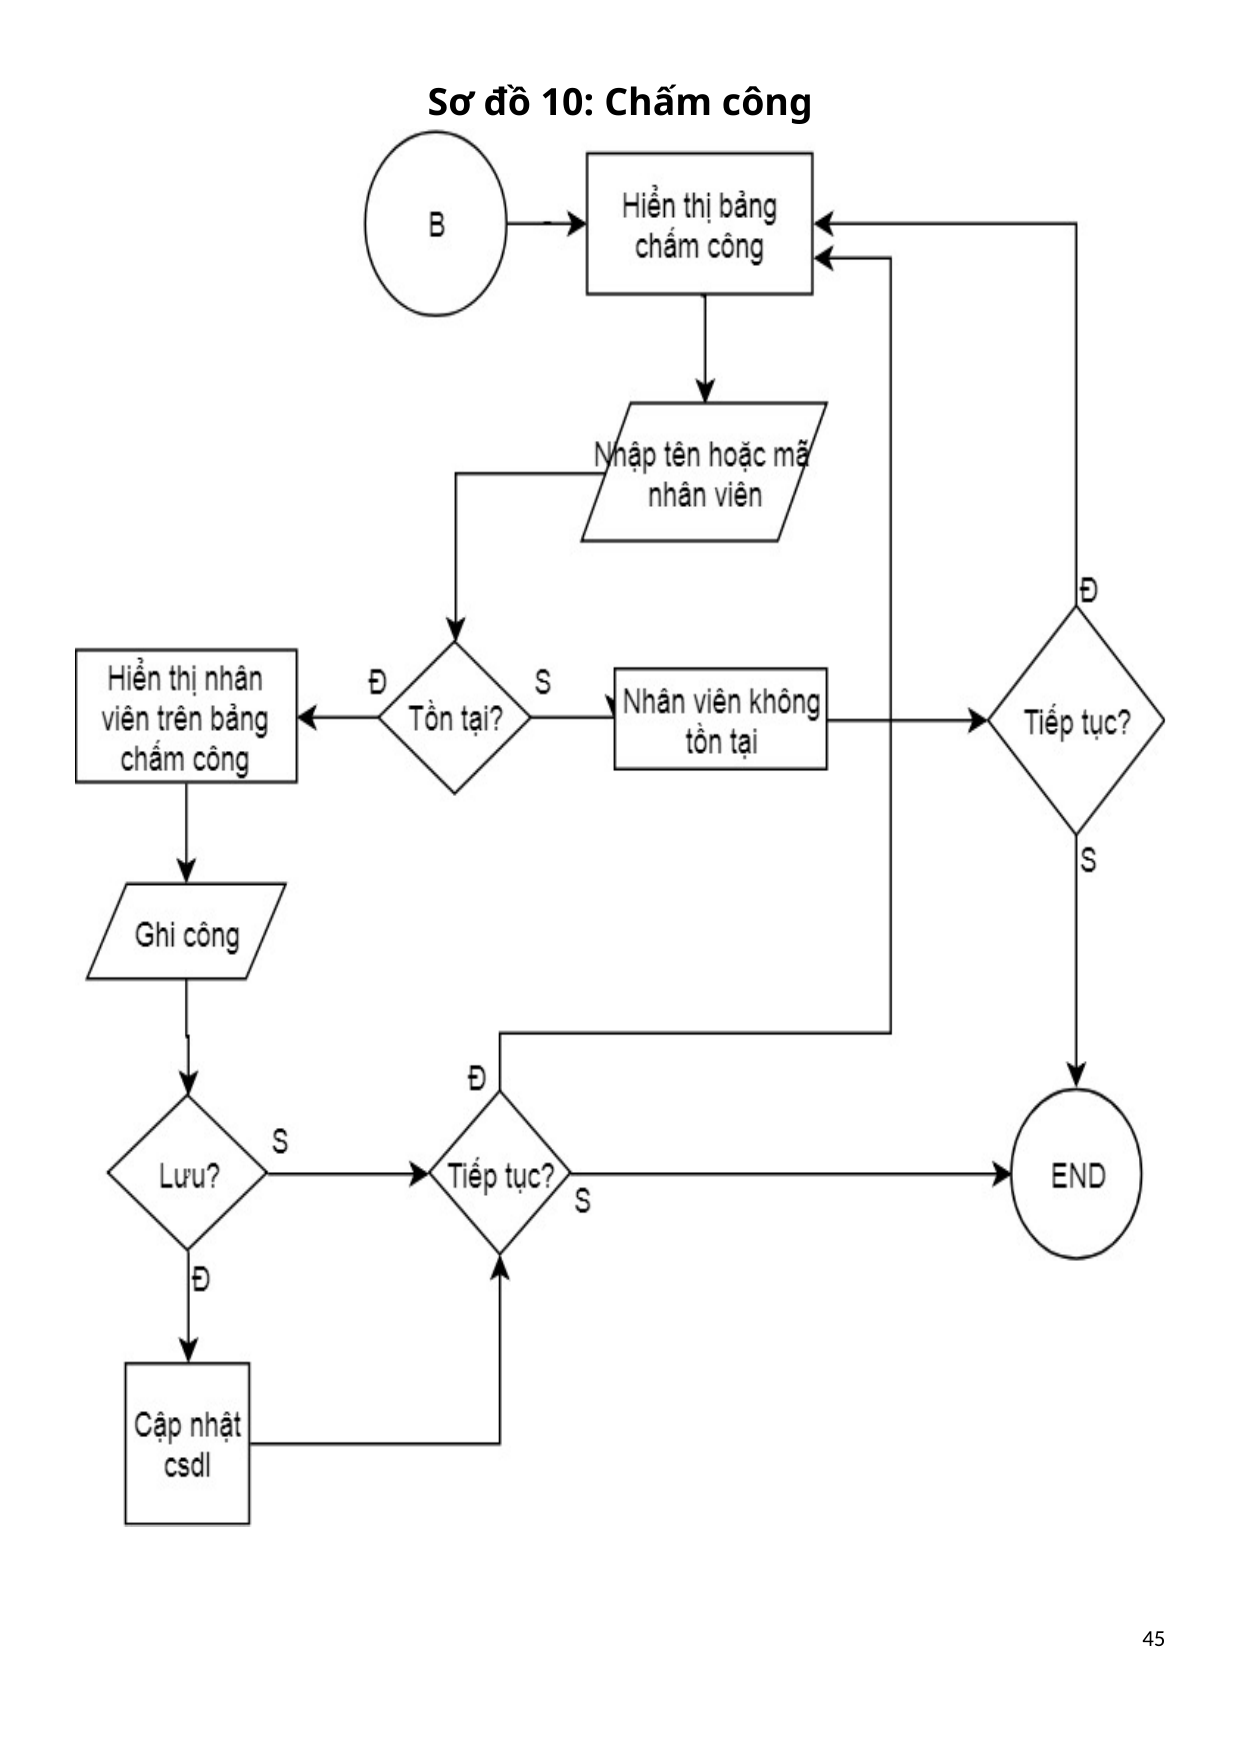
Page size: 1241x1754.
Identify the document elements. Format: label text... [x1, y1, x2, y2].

picture [75, 128, 1166, 1527]
text Sơ đồ 10: Chấm công [75, 75, 1165, 128]
